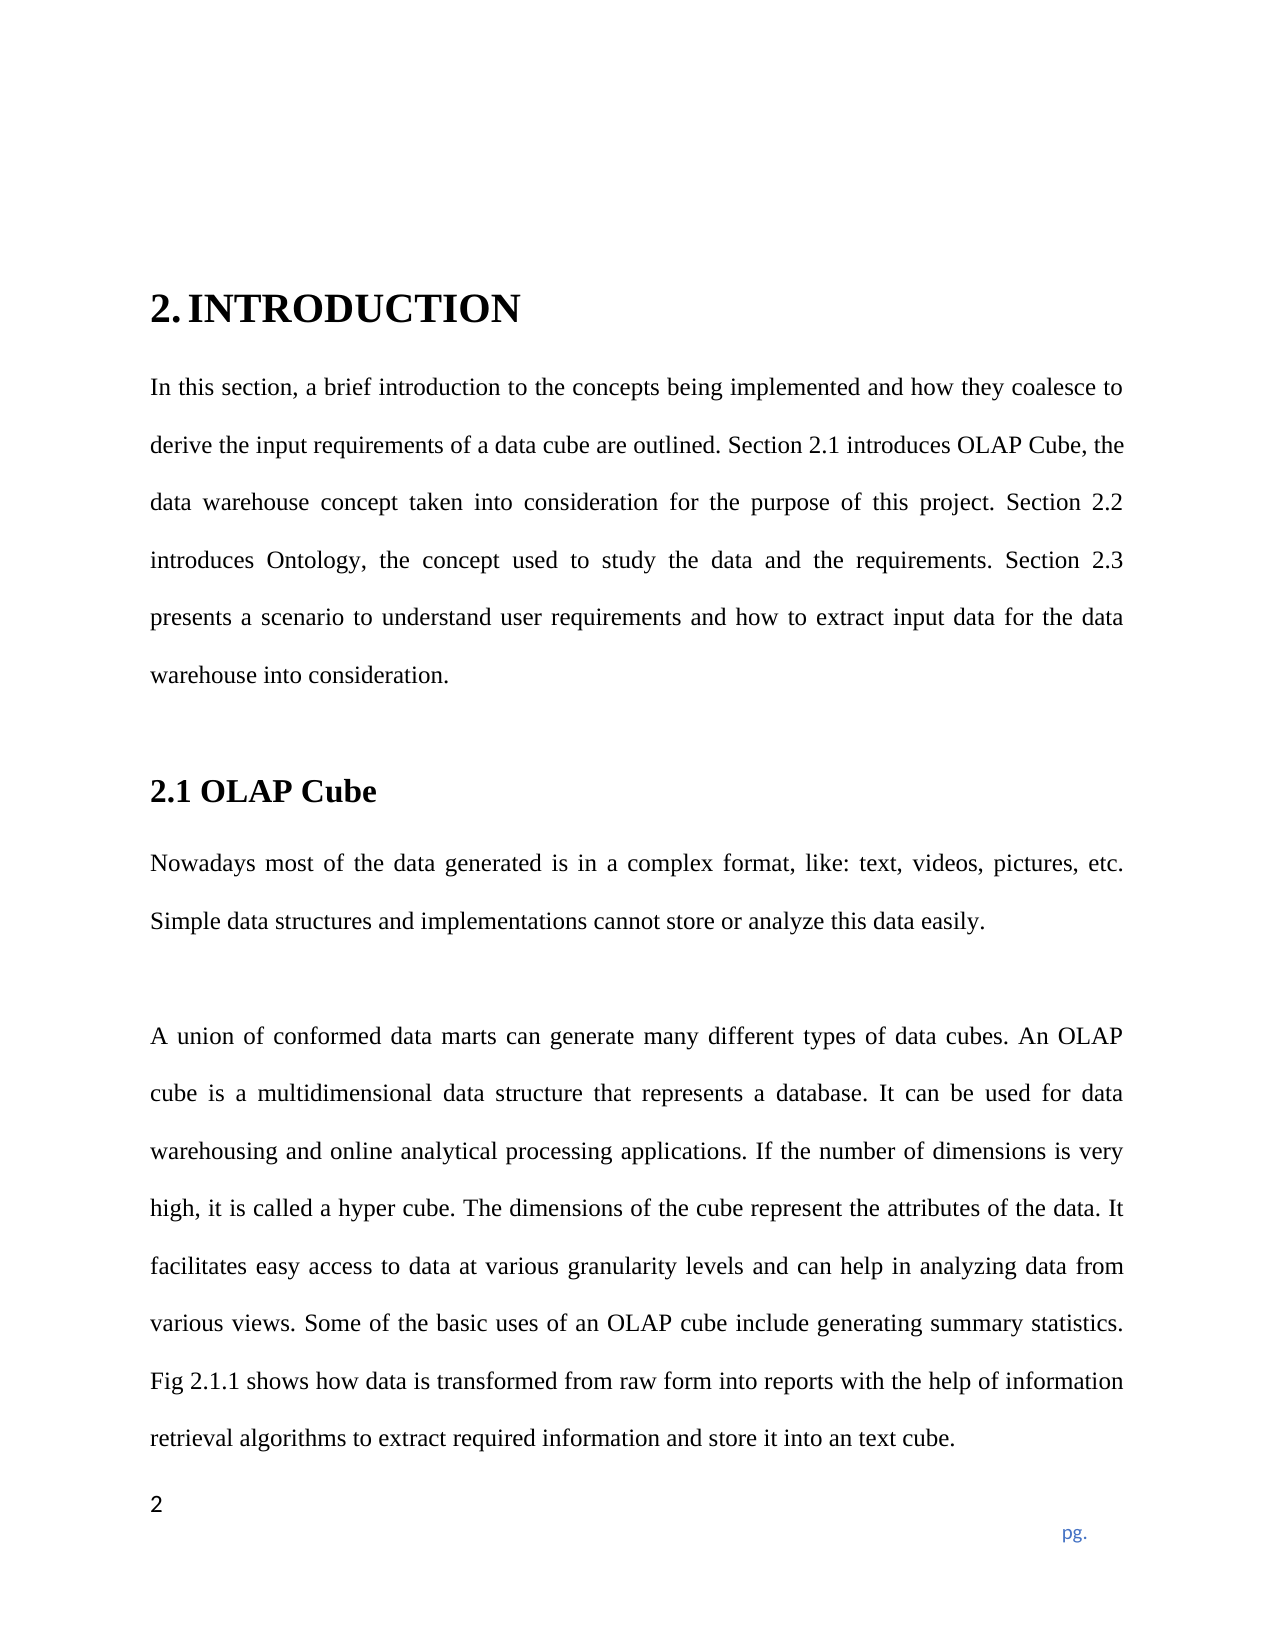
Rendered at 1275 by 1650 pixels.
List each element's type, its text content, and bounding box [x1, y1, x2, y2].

text A union of conformed data marts can generate many different types of data cubes. An OLAP cube is a multidimensional data structure that represents a database. It can be used for data warehousing and online analytical processing applications. If the number of dimensions is very high, it is called a hyper cube. The dimensions of the cube represent the attributes of the data. It facilitates easy access to data at various granularity levels and can help in analyzing data from various views. Some of the basic uses of an OLAP cube include generating summary statistics. Fig 2.1.1 shows how data is transformed from raw form into reports with the help of information retrieval algorithms to extract required information and store it into an text cube. [150, 1021, 1125, 1452]
text Nowadays most of the data generated is in a complex format, like: text, videos, pictures, etc. Simple data structures and implementations cannot store or analyze this data easily. [150, 848, 1125, 934]
text 2.1 OLAP Cube [150, 771, 1125, 809]
text In this section, a brief introduction to the concepts being implemented and how they coalesce to derive the input requirements of a data cube are outlined. Section 2.1 introduces OLAP Cube, the data warehouse concept taken into consideration for the purpose of this project. Section 2.2 introduces Ontology, the concept used to study the data and the requirements. Section 2.3 presents a scenario to understand user requirements and how to extract input data for the data warehouse into consideration. [150, 372, 1125, 689]
subtitle INTRODUCTION [150, 283, 1125, 331]
